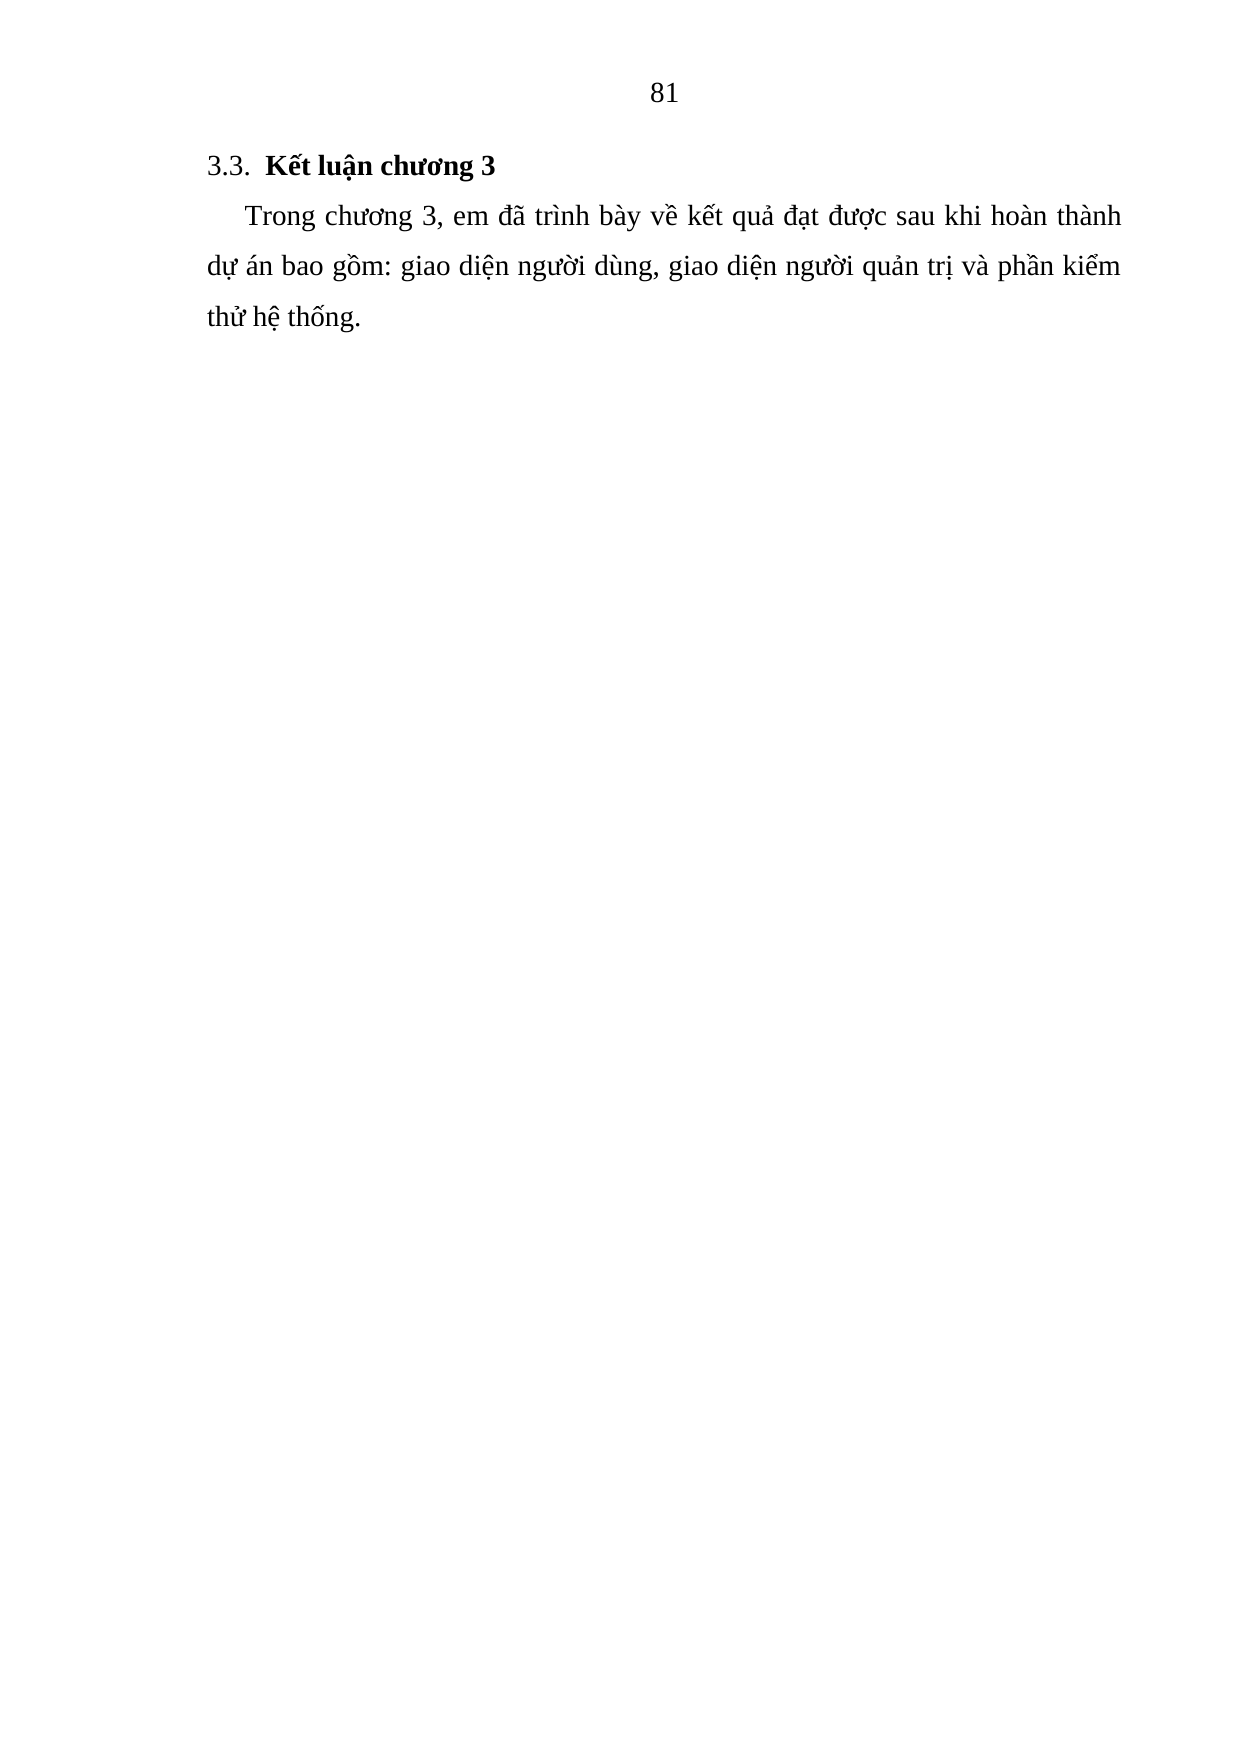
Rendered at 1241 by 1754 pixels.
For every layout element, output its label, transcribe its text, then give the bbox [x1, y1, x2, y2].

text Kết luận chương 3 [207, 148, 1122, 181]
text Trong chương 3, em đã trình bày về kết quả đạt được sau khi hoàn thành dự án bao gồm: giao diện người dùng, giao diện người quản trị và phần kiểm thử hệ thống. [207, 198, 1122, 332]
